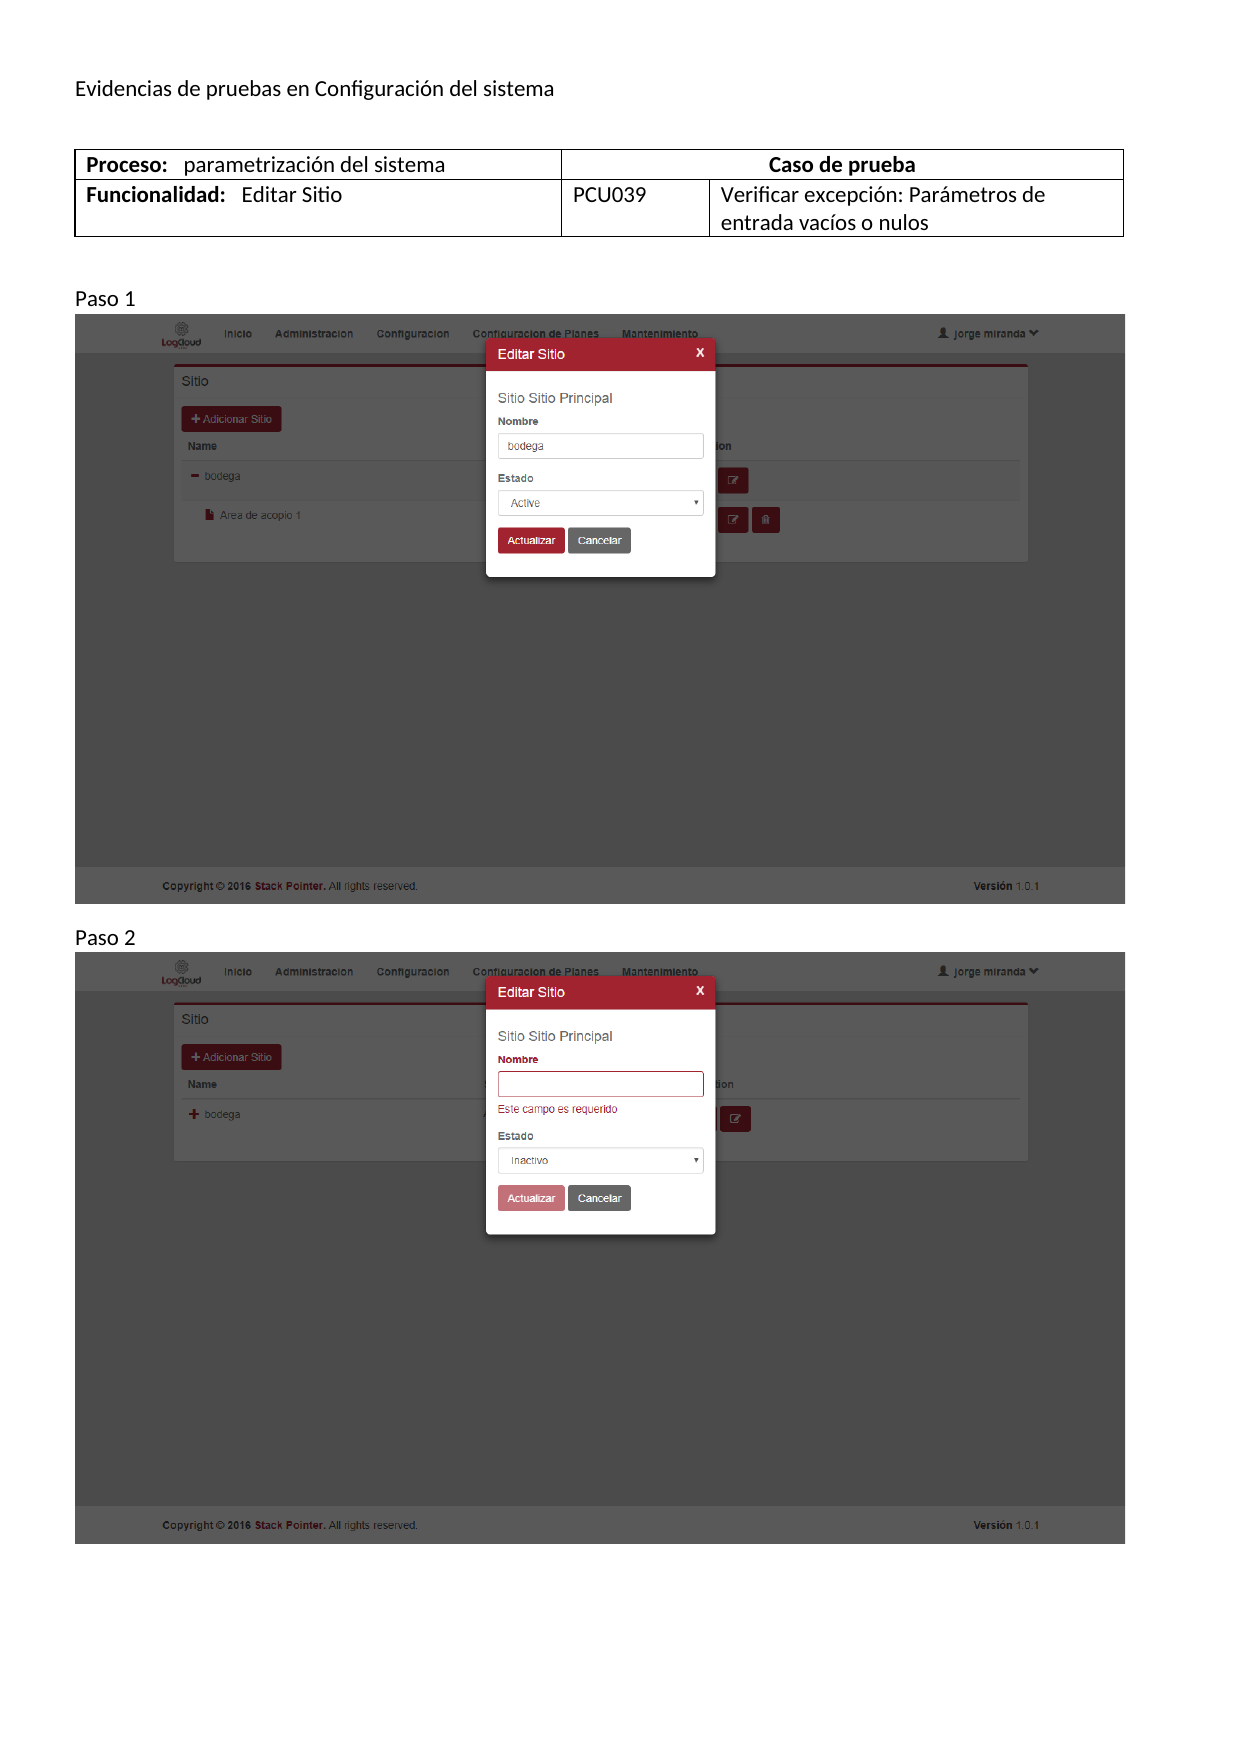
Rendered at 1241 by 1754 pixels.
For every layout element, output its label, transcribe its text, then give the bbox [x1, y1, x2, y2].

table_cell Funcionalidad: Editar Sitio [76, 180, 561, 236]
table_cell Verificar excepción: Parámetros de entrada vacíos o nulos [710, 180, 1123, 236]
table_cell PCU039 [562, 180, 709, 236]
table_header Caso de prueba [562, 150, 1123, 179]
table_header Proceso: parametrización del sistema [76, 150, 561, 179]
picture [75, 314, 1125, 904]
picture [75, 952, 1125, 1544]
